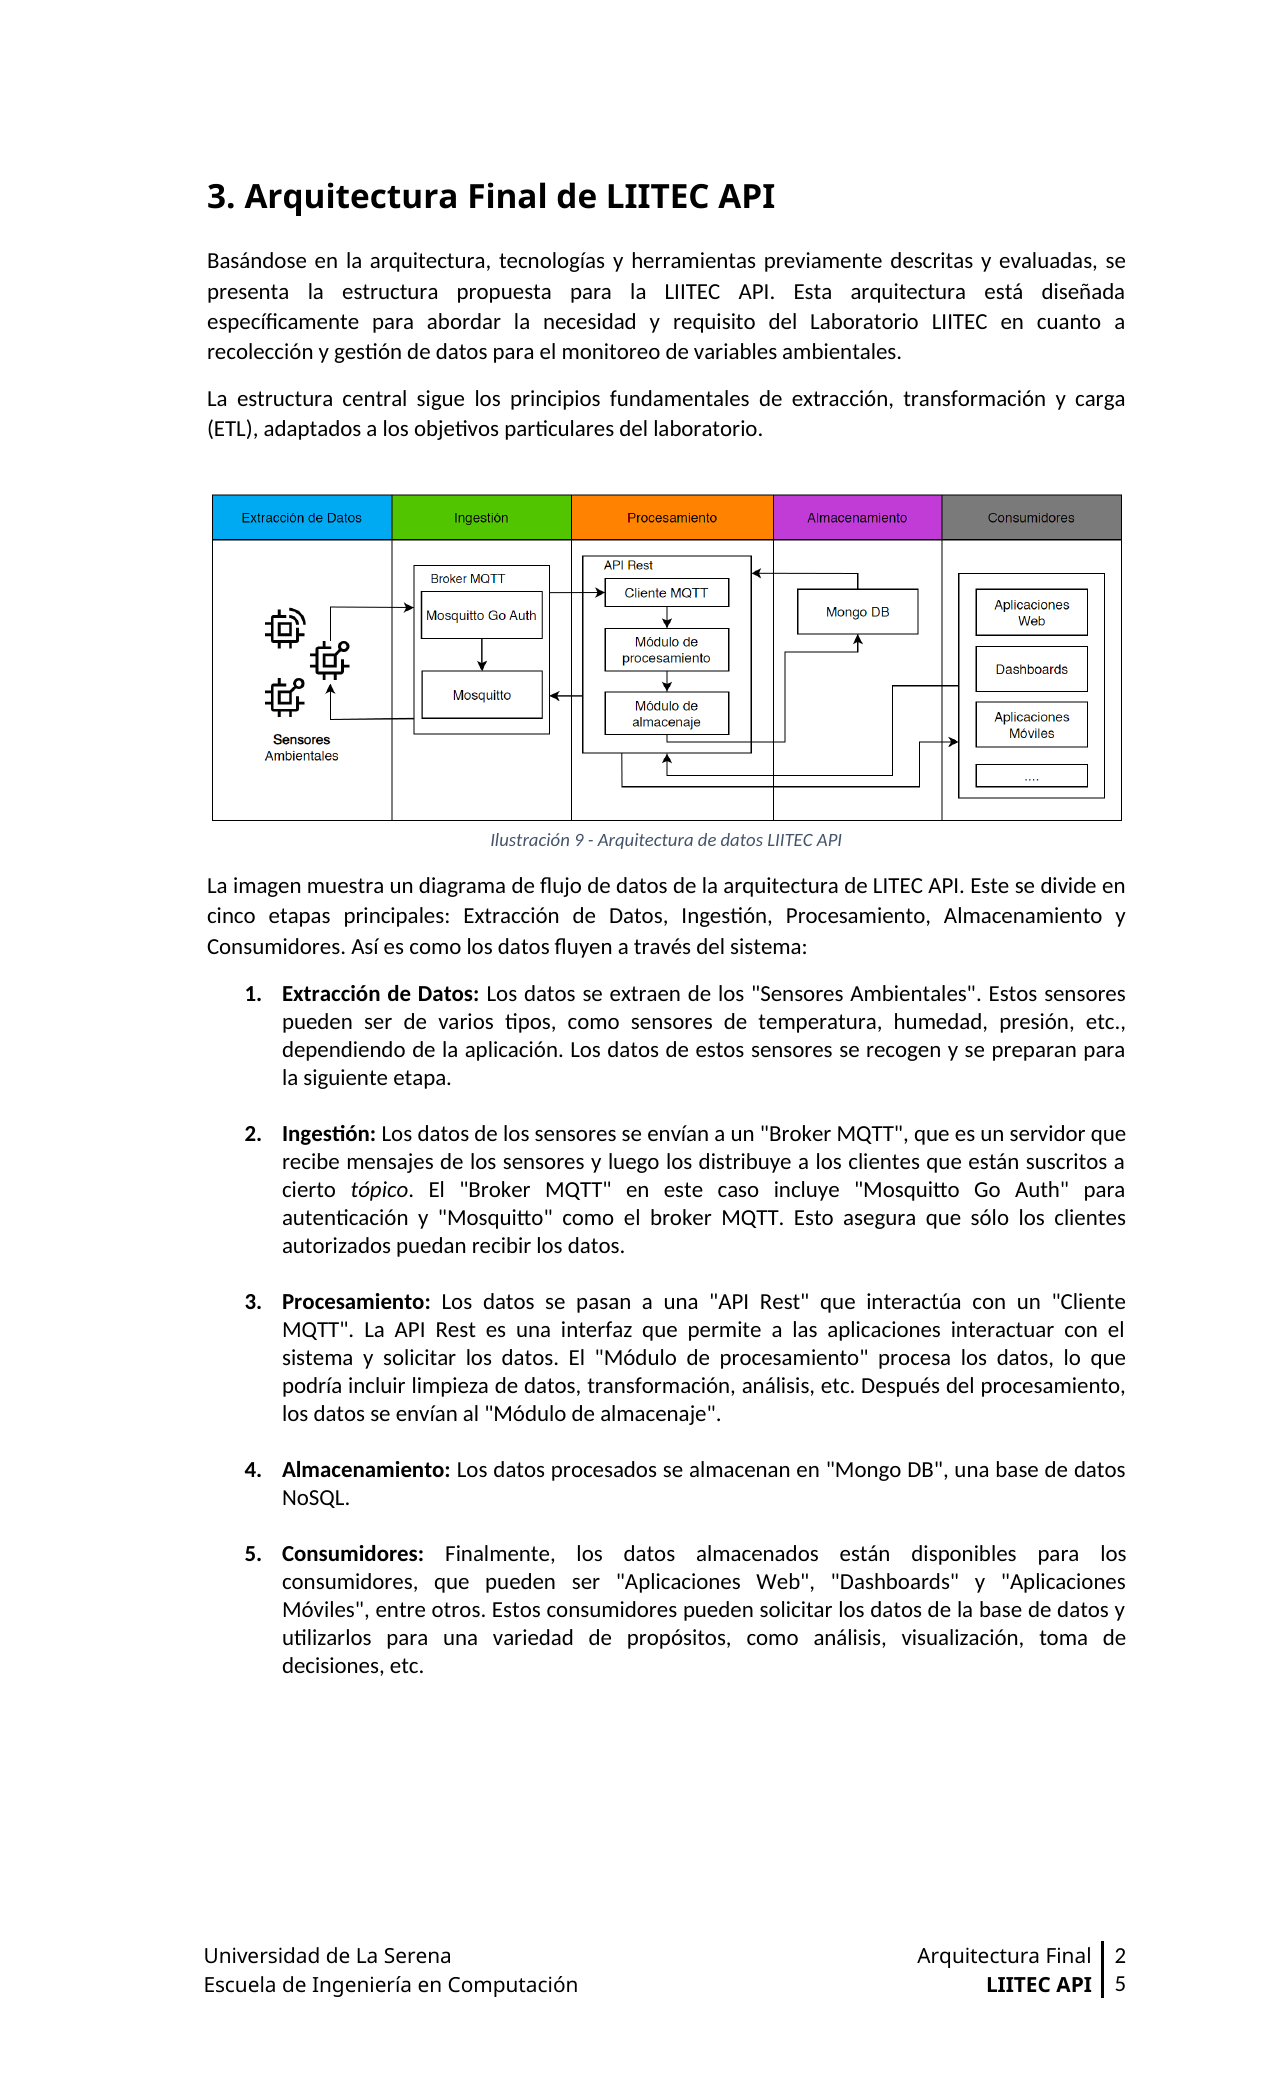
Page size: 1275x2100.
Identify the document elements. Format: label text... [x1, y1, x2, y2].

text Ilustración 9 - Arquitectura de datos LIITEC API [207, 828, 1127, 851]
text La estructura central sigue los principios fundamentales de extracción, transformación y carga (ETL), adaptados a los objetivos particulares del laboratorio. [207, 384, 1127, 442]
list Procesamiento: Los datos se pasan a una "API Rest" que interactúa con un "Cliente MQTT". La API Rest es una interfaz que permite a las aplicaciones interactuar con el sistema y solicitar los datos. El "Módulo de procesamiento" procesa los datos, lo que podría incluir limpieza de datos, transformación, análisis, etc. Después del procesamiento, los datos se envían al "Módulo de almacenaje". [244, 1287, 1127, 1427]
list Ingestión: Los datos de los sensores se envían a un "Broker MQTT", que es un servidor que recibe mensajes de los sensores y luego los distribuye a los clientes que están suscritos a cierto tópico. El "Broker MQTT" en este caso incluye "Mosquitto Go Auth" para autenticación y "Mosquitto" como el broker MQTT. Esto asegura que sólo los clientes autorizados puedan recibir los datos. [244, 1119, 1127, 1259]
list Consumidores: Finalmente, los datos almacenados están disponibles para los consumidores, que pueden ser "Aplicaciones Web", "Dashboards" y "Aplicaciones Móviles", entre otros. Estos consumidores pueden solicitar los datos de la base de datos y utilizarlos para una variedad de propósitos, como análisis, visualización, toma de decisiones, etc. [244, 1539, 1127, 1679]
list Almacenamiento: Los datos procesados se almacenan en "Mongo DB", una base de datos NoSQL. [244, 1455, 1127, 1511]
text Basándose en la arquitectura, tecnologías y herramientas previamente descritas y evaluadas, se presenta la estructura propuesta para la LIITEC API. Esta arquitectura está diseñada específicamente para abordar la necesidad y requisito del Laboratorio LIITEC en cuanto a recolección y gestión de datos para el monitoreo de variables ambientales. [207, 247, 1127, 365]
list Extracción de Datos: Los datos se extraen de los "Sensores Ambientales". Estos sensores pueden ser de varios tipos, como sensores de temperatura, humedad, presión, etc., dependiendo de la aplicación. Los datos de estos sensores se recogen y se preparan para la siguiente etapa. [244, 979, 1127, 1091]
picture [206, 489, 1128, 828]
text La imagen muestra un diagrama de flujo de datos de la arquitectura de LITEC API. Este se divide en cinco etapas principales: Extracción de Datos, Ingestión, Procesamiento, Almacenamiento y Consumidores. Así es como los datos fluyen a través del sistema: [207, 871, 1127, 960]
subtitle Arquitectura Final de LIITEC API [207, 173, 1127, 218]
